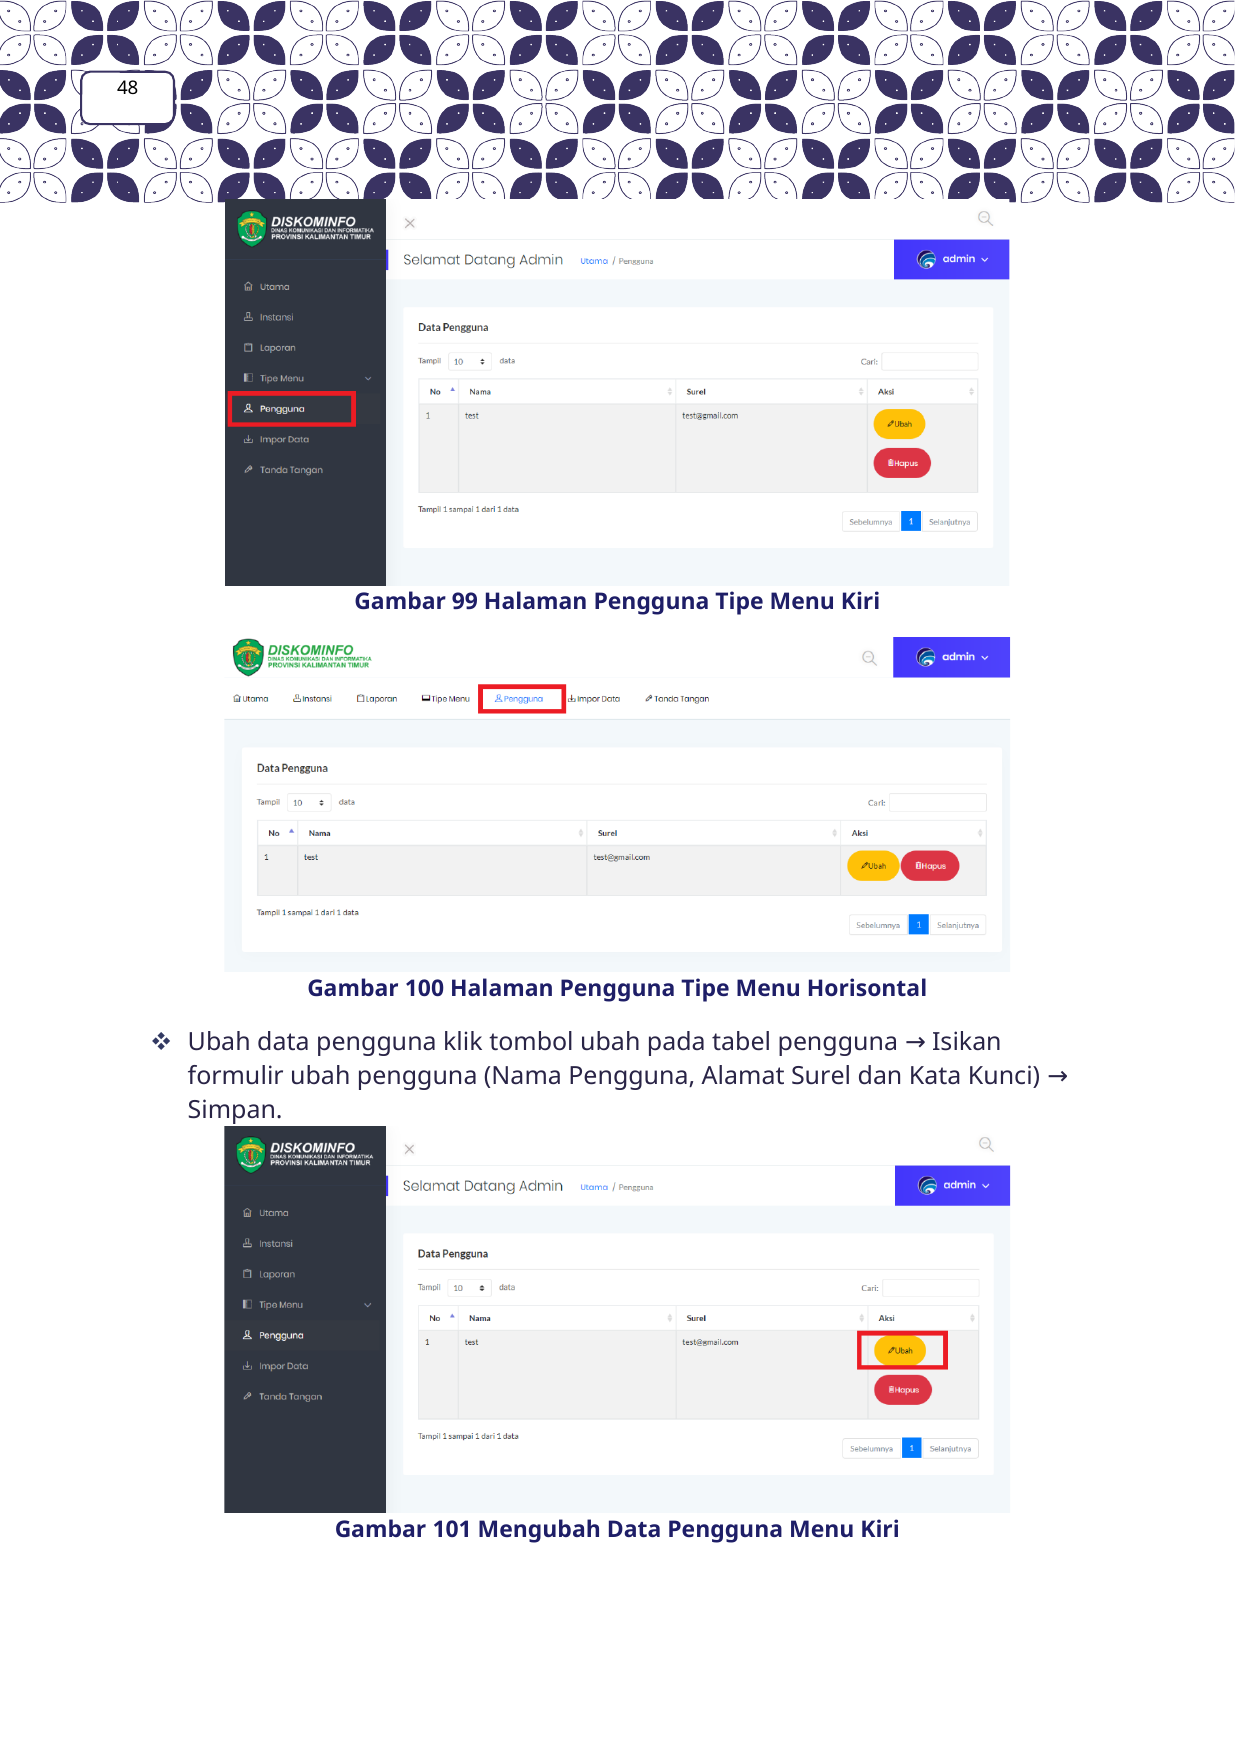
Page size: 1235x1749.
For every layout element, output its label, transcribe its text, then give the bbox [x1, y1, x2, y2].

picture [0, 0, 1235, 586]
list Ubah data pengguna klik tombol ubah pada tabel pengguna → Isikan formulir ubah pengguna (Nama Pengguna, Alamat Surel dan Kata Kunci) → Simpan. [150, 1024, 1084, 1126]
picture [224, 637, 1011, 972]
picture [224, 1126, 1011, 1513]
